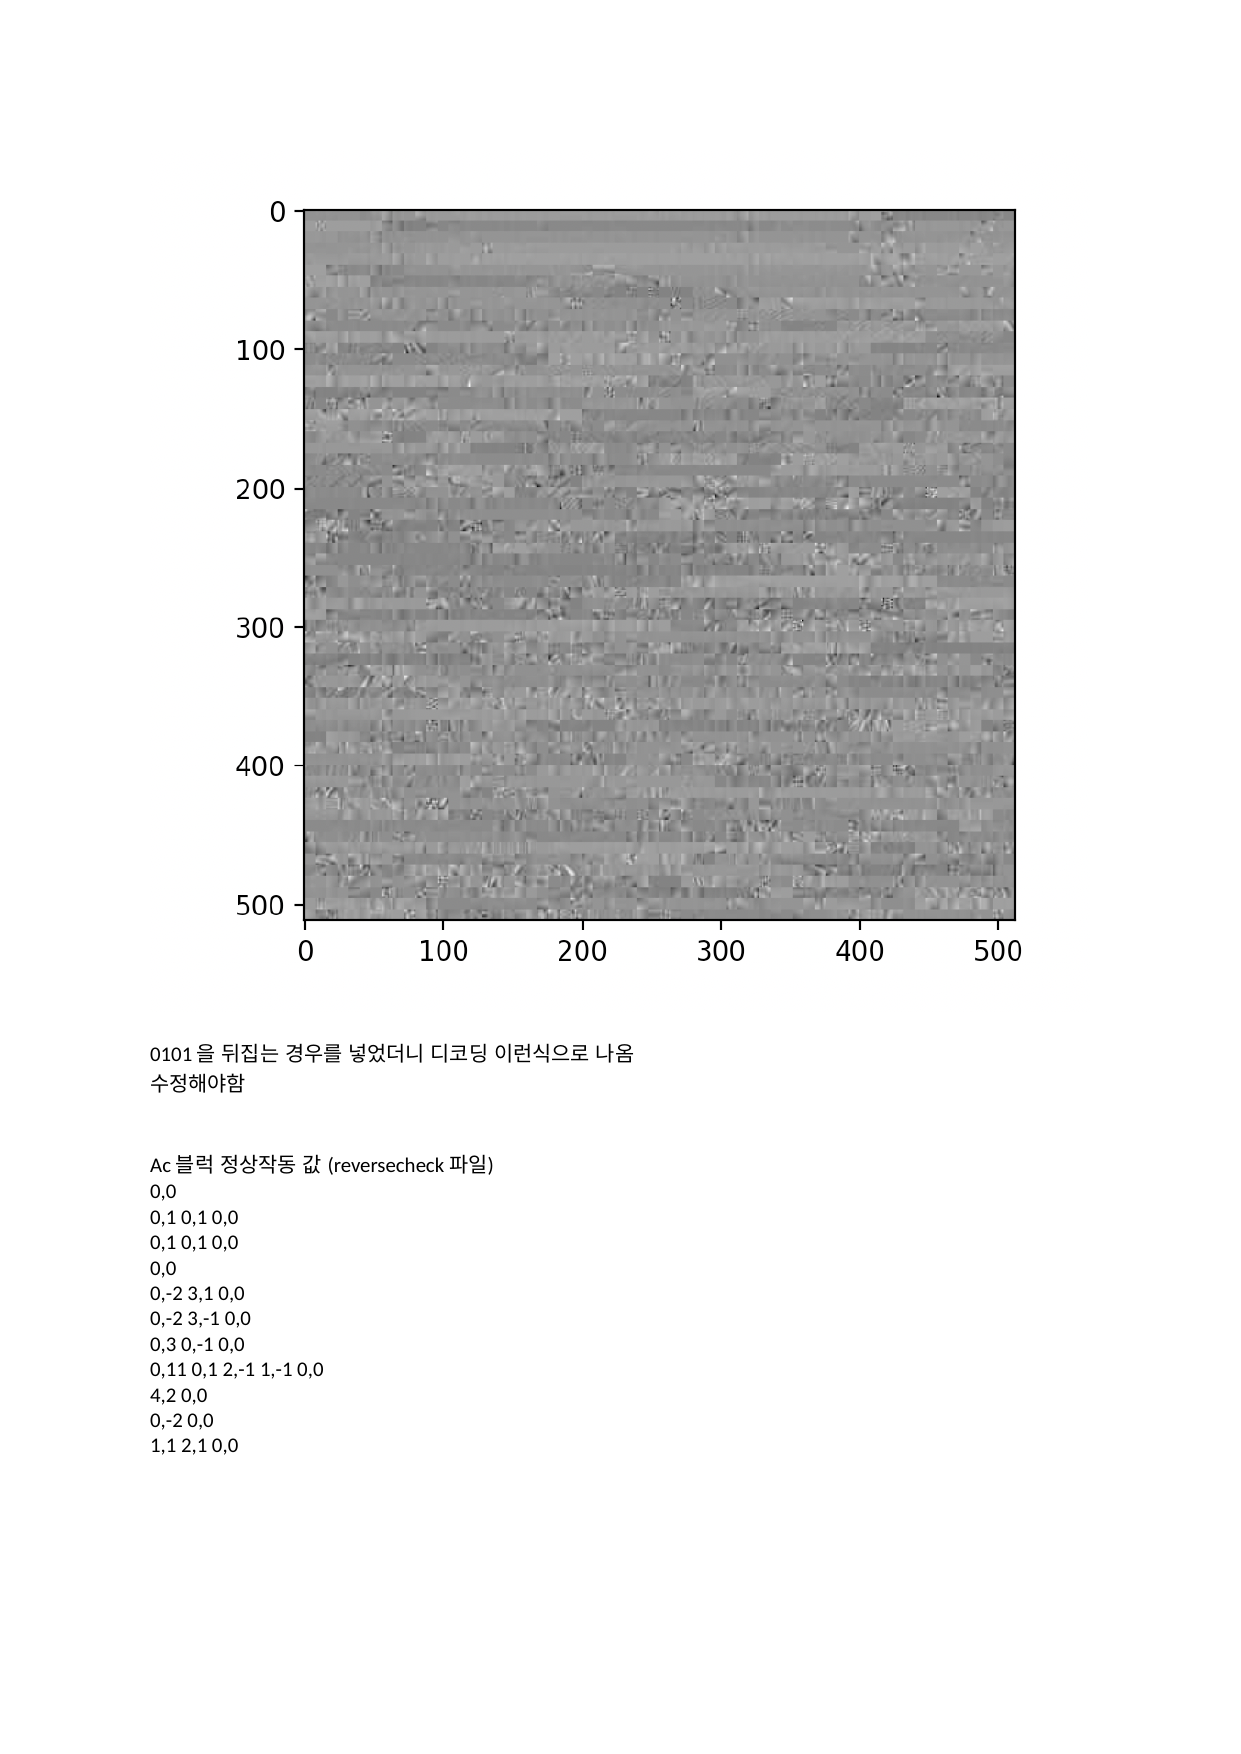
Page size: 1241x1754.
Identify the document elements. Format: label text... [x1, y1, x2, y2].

text 0101을 뒤집는 경우를 넣었더니 디코딩 이런식으로 나옴 [150, 1037, 1090, 1067]
picture [150, 150, 1091, 1012]
text 0,11 0,1 2,-1 1,-1 0,0 [150, 1356, 1090, 1382]
text 0,3 0,-1 0,0 [150, 1331, 1090, 1356]
text 0,-2 0,0 [150, 1407, 1090, 1433]
text 0,-2 3,-1 0,0 [150, 1306, 1090, 1331]
text 4,2 0,0 [150, 1382, 1090, 1407]
text 0,1 0,1 0,0 [150, 1229, 1090, 1255]
text 0,0 [150, 1178, 1090, 1204]
text 1,1 2,1 0,0 [150, 1433, 1090, 1458]
text 0,-2 3,1 0,0 [150, 1280, 1090, 1306]
text 수정해야함 [150, 1067, 1090, 1097]
text 0,0 [150, 1255, 1090, 1280]
text Ac 블럭 정상작동 값 (reversecheck 파일) [150, 1148, 1090, 1178]
text 0,1 0,1 0,0 [150, 1204, 1090, 1229]
